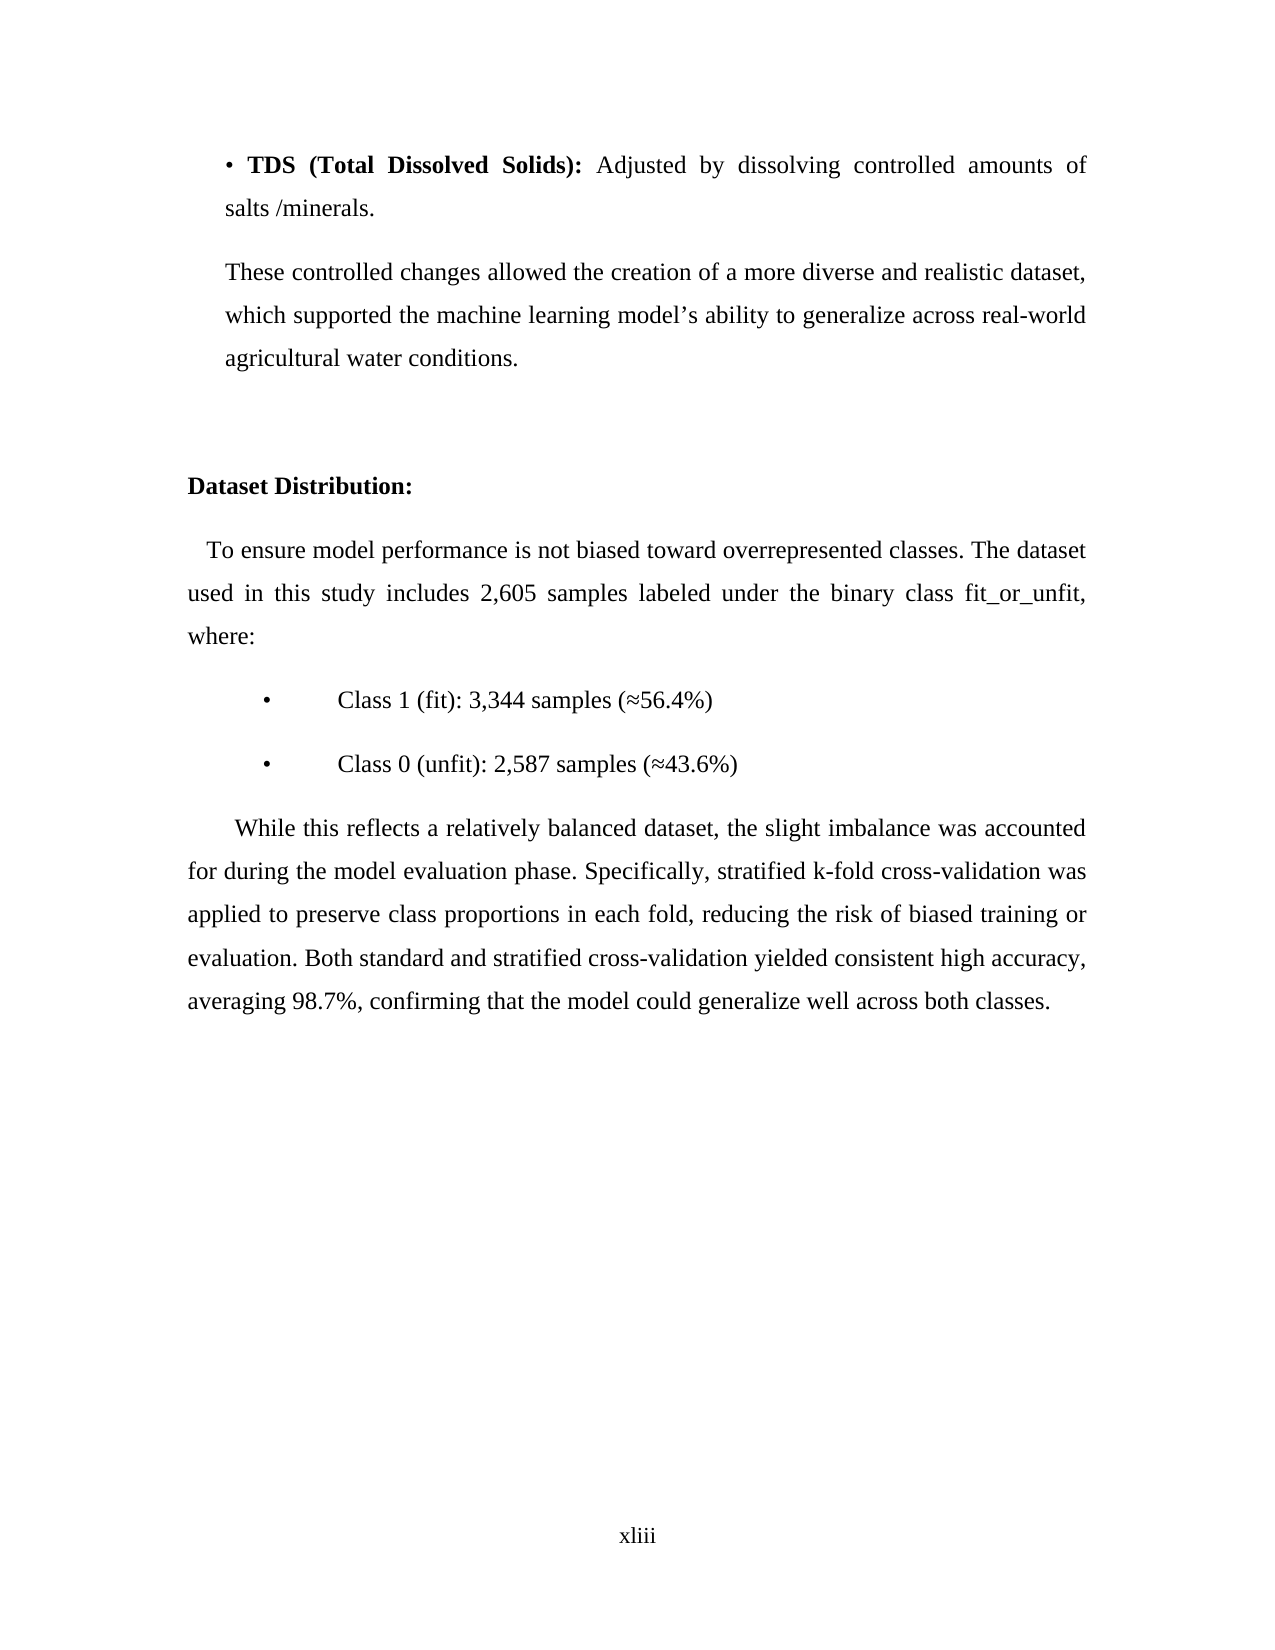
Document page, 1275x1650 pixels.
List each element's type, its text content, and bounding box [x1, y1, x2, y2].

text To ensure model performance is not biased toward overrepresented classes. The dataset used in this study includes 2,605 samples labeled under the binary class fit_or_unfit, where: [187, 535, 1087, 650]
text These controlled changes allowed the creation of a more diverse and realistic dataset, which supported the machine learning model’s ability to generalize across real-world agricultural water conditions. [225, 257, 1087, 372]
text Dataset Distribution: [187, 471, 1087, 500]
text While this reflects a relatively balanced dataset, the slight imbalance was accounted for during the model evaluation phase. Specifically, stratified k-fold cross-validation was applied to preserve class proportions in each fold, reducing the risk of biased training or evaluation. Both standard and stratified cross-validation yielded consistent high accuracy, averaging 98.7%, confirming that the model could generalize well across both classes. [187, 813, 1087, 1014]
text • TDS (Total Dissolved Solids): Adjusted by dissolving controlled amounts of salts /minerals. [225, 150, 1087, 222]
text • Class 0 (unfit): 2,587 samples (≈43.6%) [187, 749, 1087, 778]
text • Class 1 (fit): 3,344 samples (≈56.4%) [187, 685, 1087, 714]
